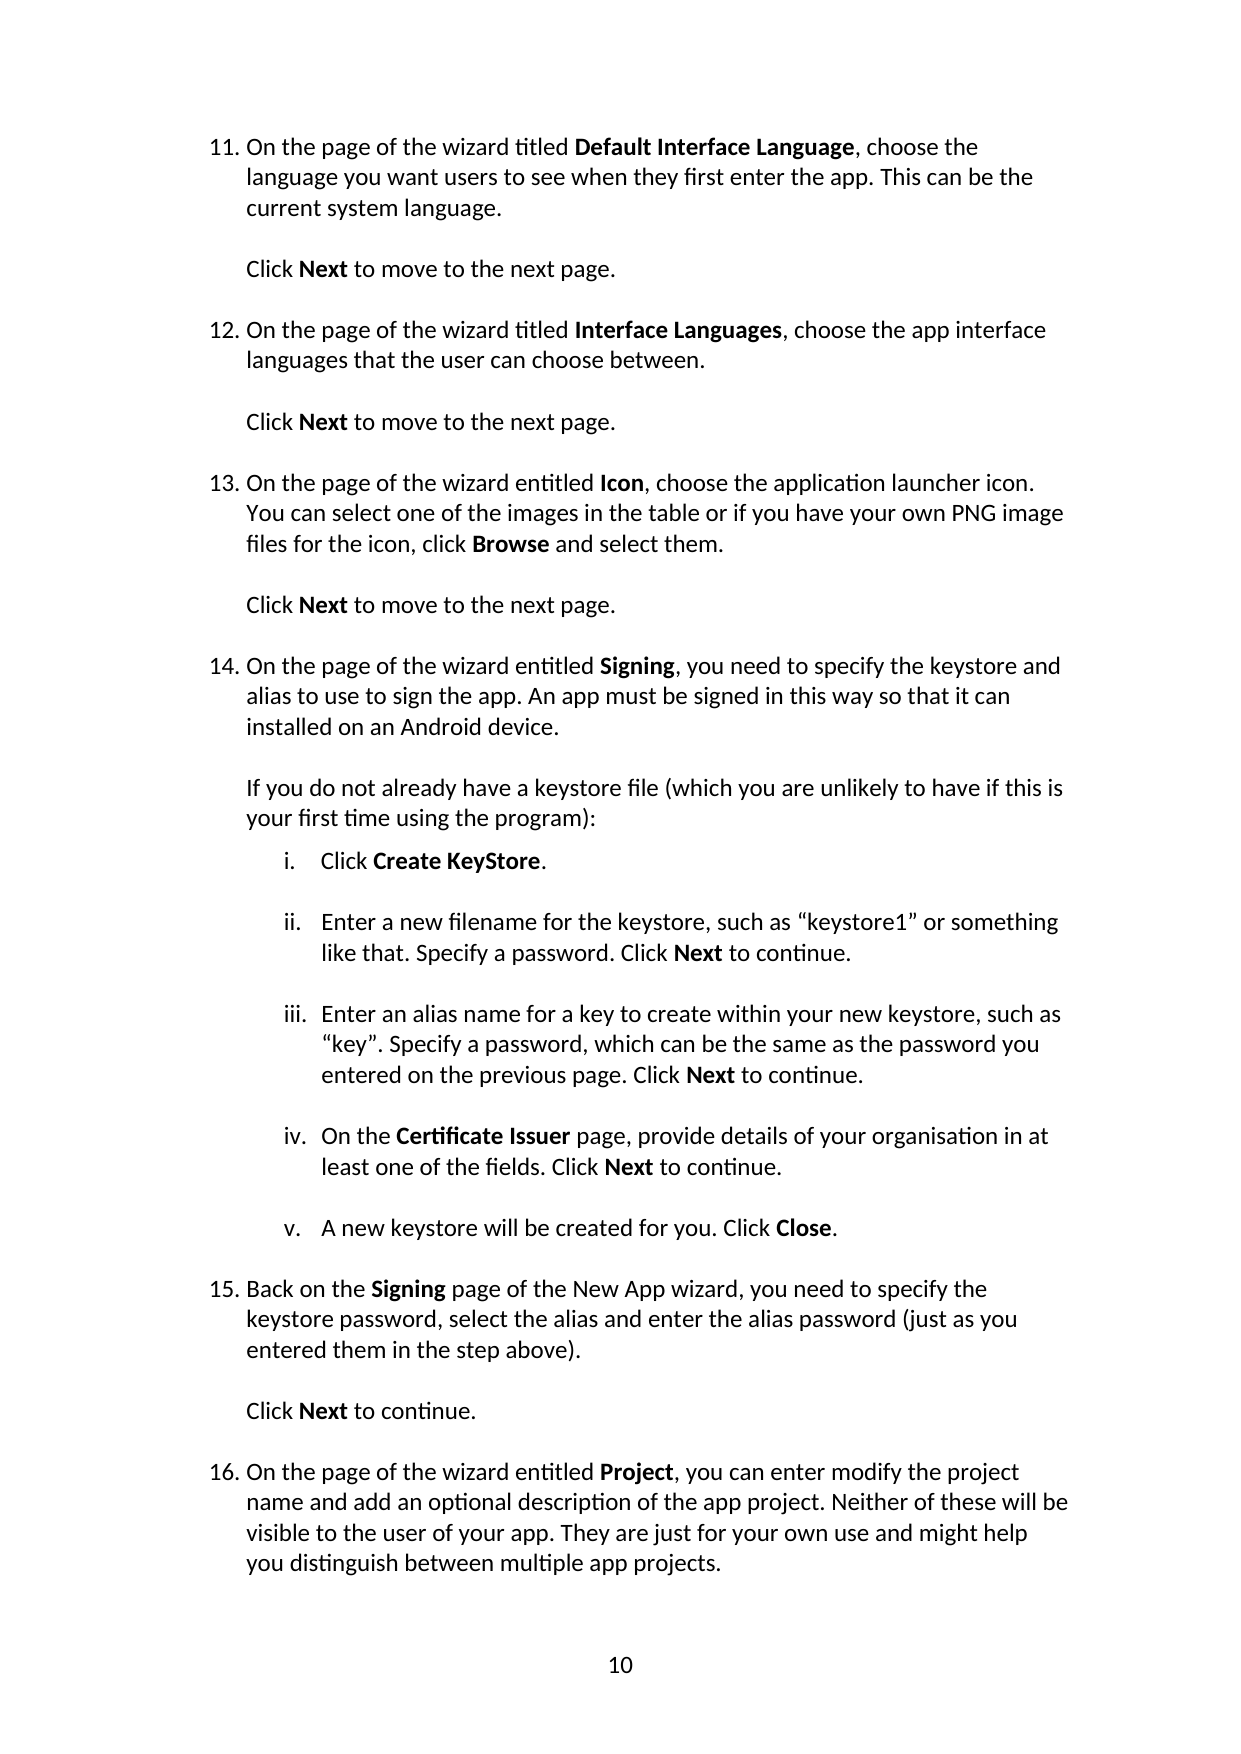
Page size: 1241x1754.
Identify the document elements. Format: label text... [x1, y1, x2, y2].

list Click Create KeyStore. [283, 846, 1069, 876]
list Enter an alias name for a key to create within your new keystore, such as “key”. Specify a password, which can be the same as the password you entered on the previous page. Click Next to continue. [284, 998, 1069, 1090]
text Click Next to move to the next page. [246, 589, 1069, 619]
list Back on the Signing page of the New App wizard, you need to specify the keystore password, select the alias and enter the alias password (just as you entered them in the step above). [209, 1273, 1069, 1364]
list On the page of the wizard titled Interface Languages, choose the app interface languages that the user can choose between. [209, 314, 1069, 375]
text Click Next to continue. [246, 1395, 1069, 1425]
text Click Next to move to the next page. [246, 253, 1069, 284]
list On the page of the wizard titled Default Interface Language, choose the language you want users to see when they first enter the app. This can be the current system language. [209, 131, 1069, 223]
text If you do not already have a keystore file (which you are unlikely to have if this is your first time using the program): [246, 772, 1069, 833]
text Click Next to move to the next page. [246, 406, 1069, 436]
list Enter a new filename for the keystore, such as “keystore1” or something like that. Specify a password. Click Next to continue. [284, 907, 1069, 968]
list On the page of the wizard entitled Icon, choose the application launcher icon. You can select one of the images in the table or if you have your own PNG image files for the icon, click Browse and select them. [209, 467, 1069, 558]
list A new keystore will be created for you. Click Close. [284, 1212, 1069, 1242]
list On the Certificate Issuer page, provide details of your organisation in at least one of the fields. Click Next to continue. [284, 1120, 1069, 1181]
list On the page of the wizard entitled Signing, you need to specify the keystore and alias to use to sign the app. An app must be signed in this way so that it can installed on an Android device. [209, 650, 1069, 741]
list On the page of the wizard entitled Project, you can enter modify the project name and add an optional description of the app project. Neither of these will be visible to the user of your app. They are just for your own use and might help you distinguish between multiple app projects. [209, 1456, 1069, 1578]
